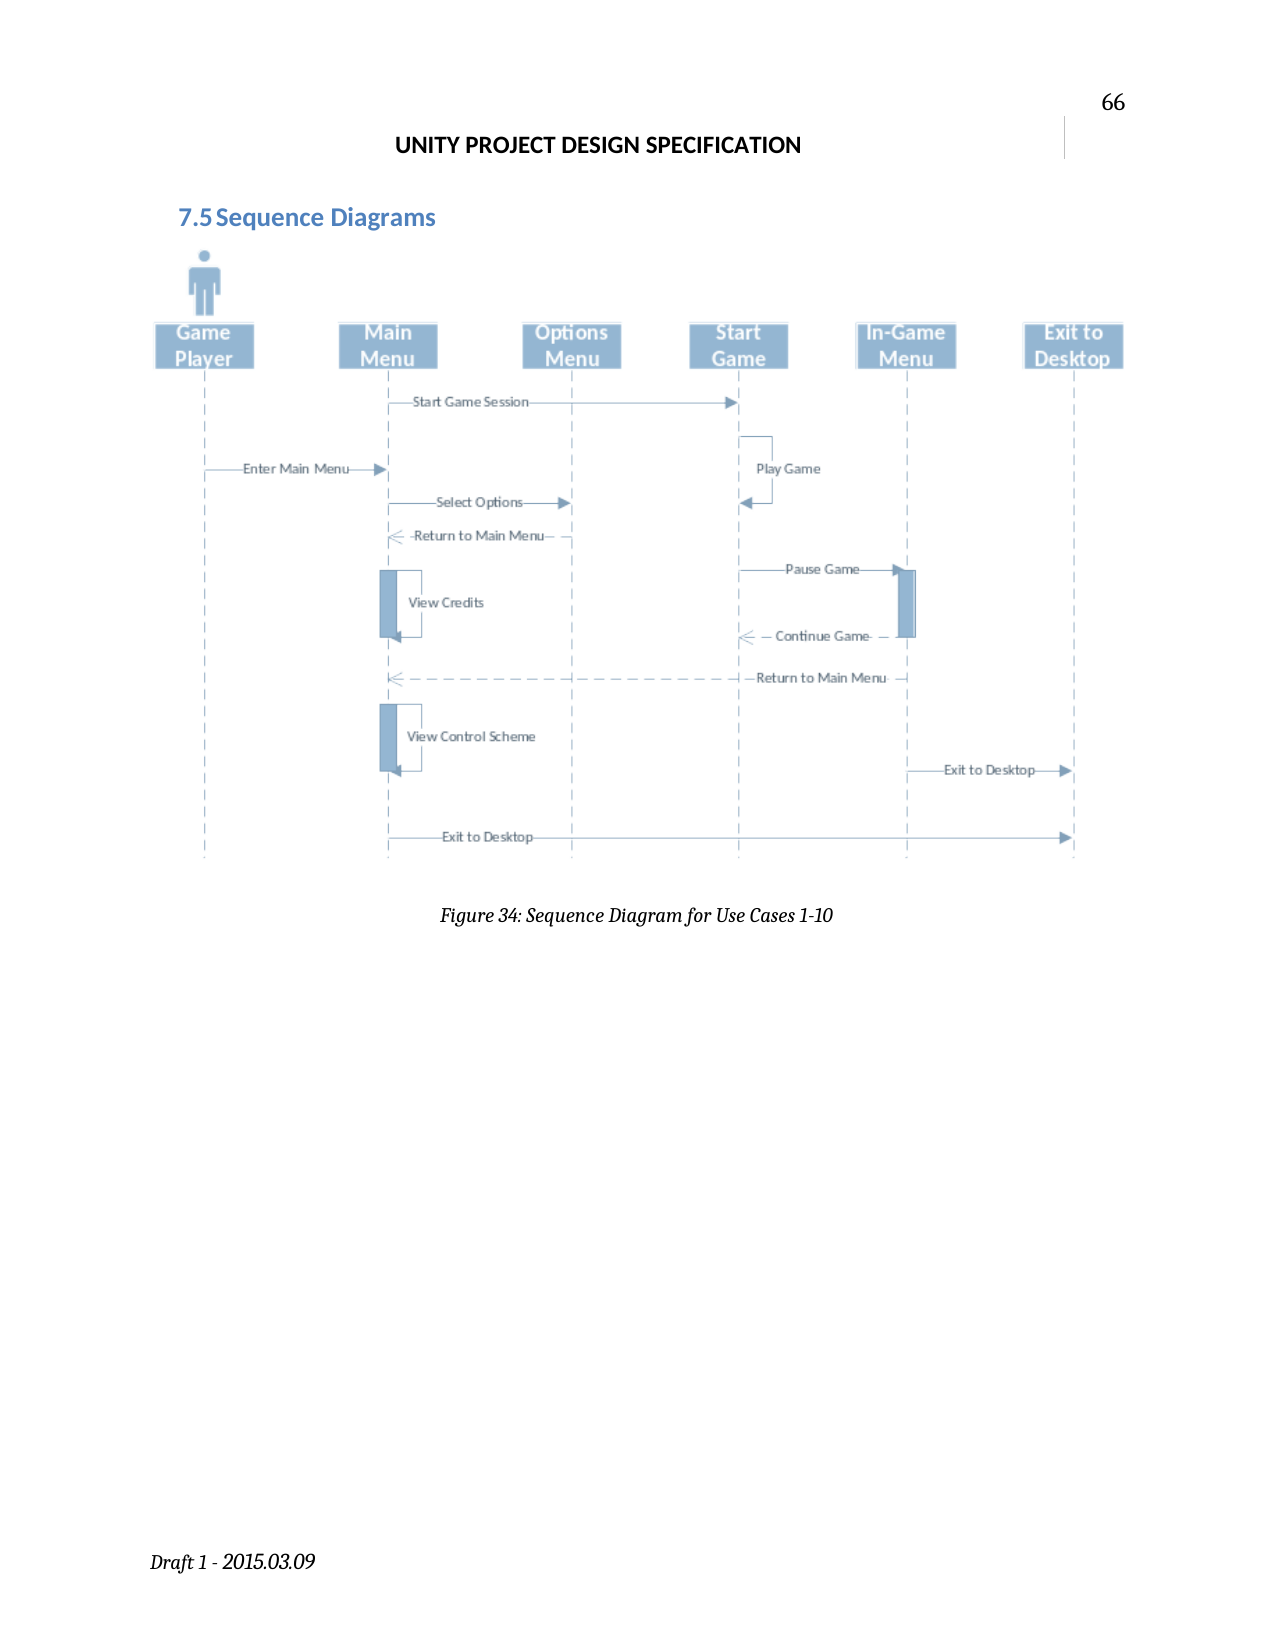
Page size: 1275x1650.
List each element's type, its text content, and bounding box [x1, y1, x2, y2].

subtitle Sequence Diagrams [178, 201, 1125, 233]
text Figure 34: Sequence Diagram for Use Cases 1-10 [150, 904, 1125, 928]
